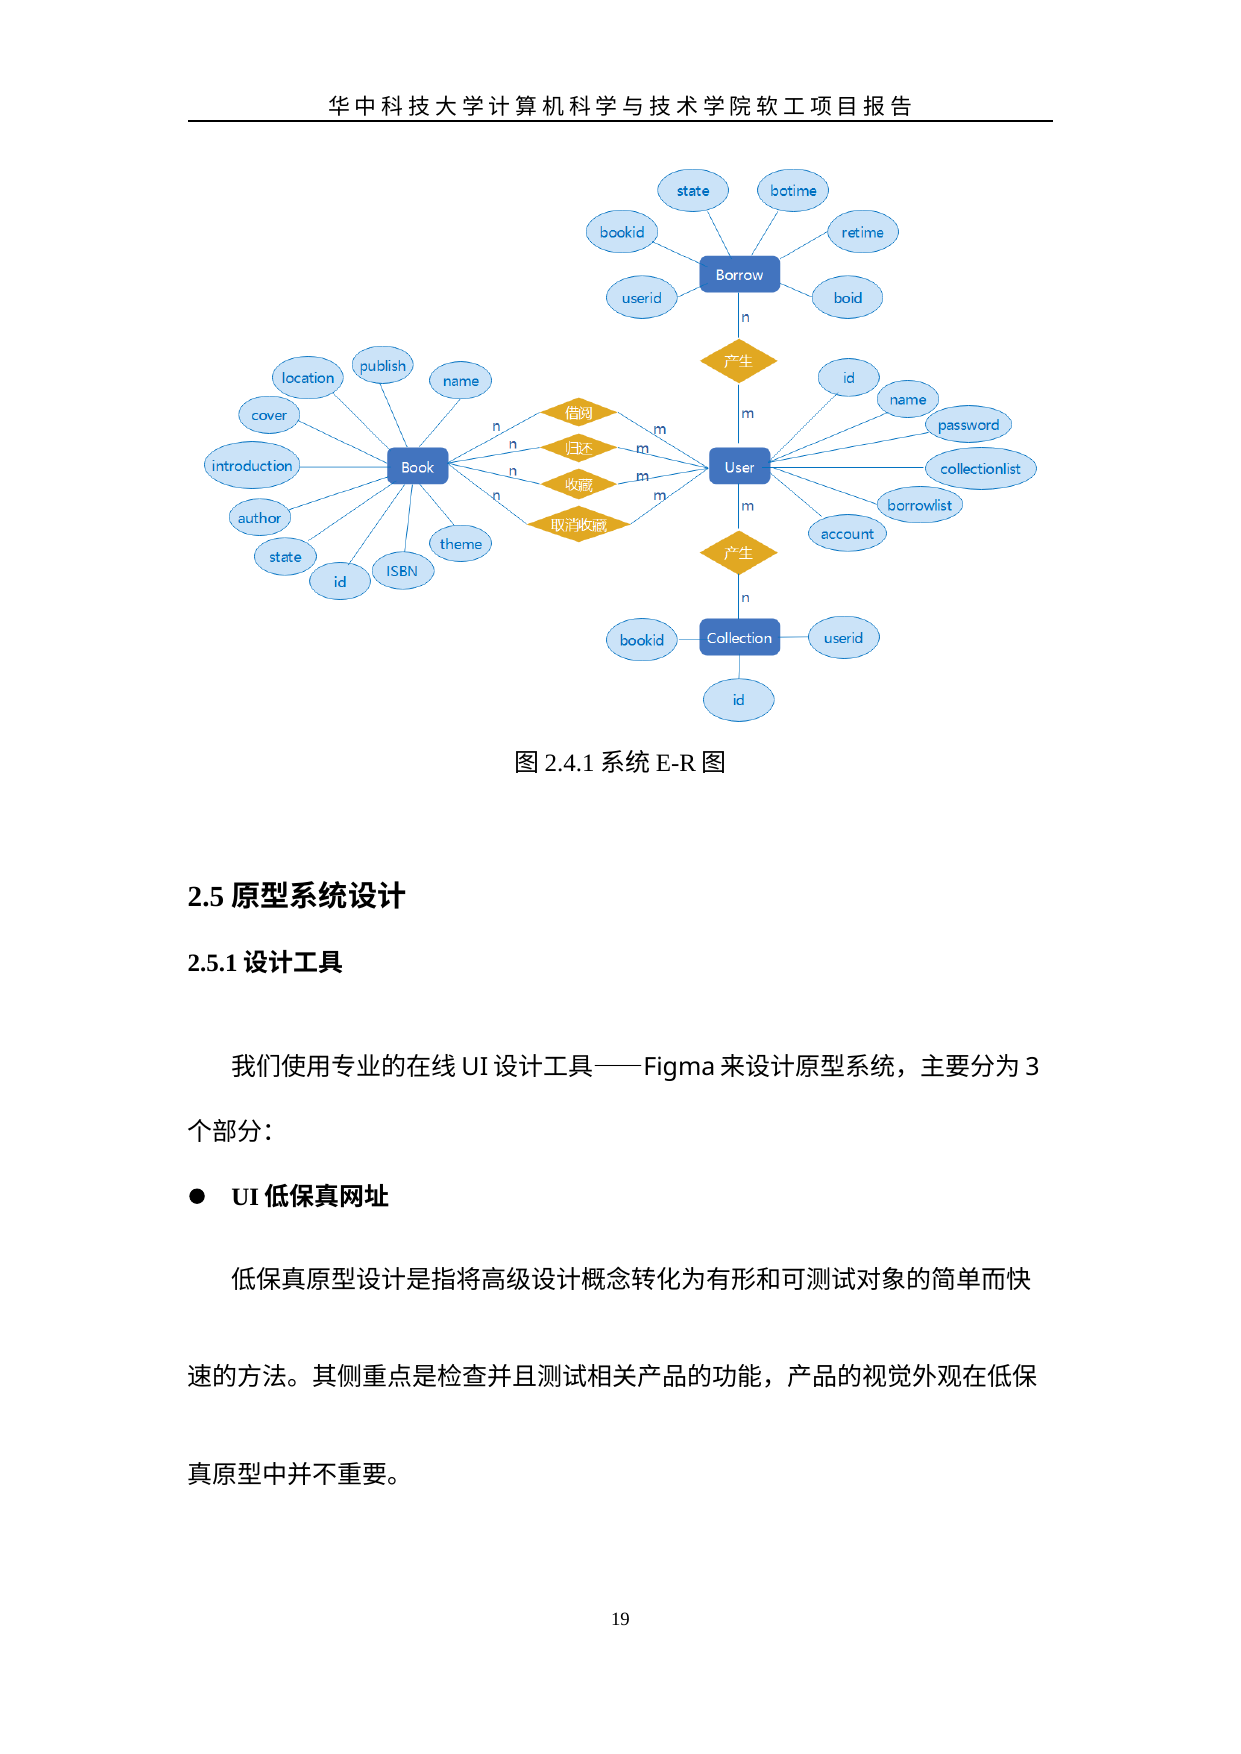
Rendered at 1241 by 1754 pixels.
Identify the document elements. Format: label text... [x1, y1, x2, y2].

text 图2.4.1 系统E-R图 [187, 742, 1053, 778]
subtitle 2.5 原型系统设计 [187, 873, 1053, 915]
text 低保真原型设计是指将高级设计概念转化为有形和可测试对象的简单而快速的方法。其侧重点是检查并且测试相关产品的功能，产品的视觉外观在低保真原型中并不重要。 [187, 1245, 1053, 1505]
text 我们使用专业的在线UI设计工具——Figma来设计原型系统，主要分为3个部分： [187, 1032, 1053, 1162]
list UI低保真网址 [187, 1162, 1053, 1227]
subtitle 2.5.1 设计工具 [187, 942, 1053, 978]
picture [191, 162, 1049, 728]
